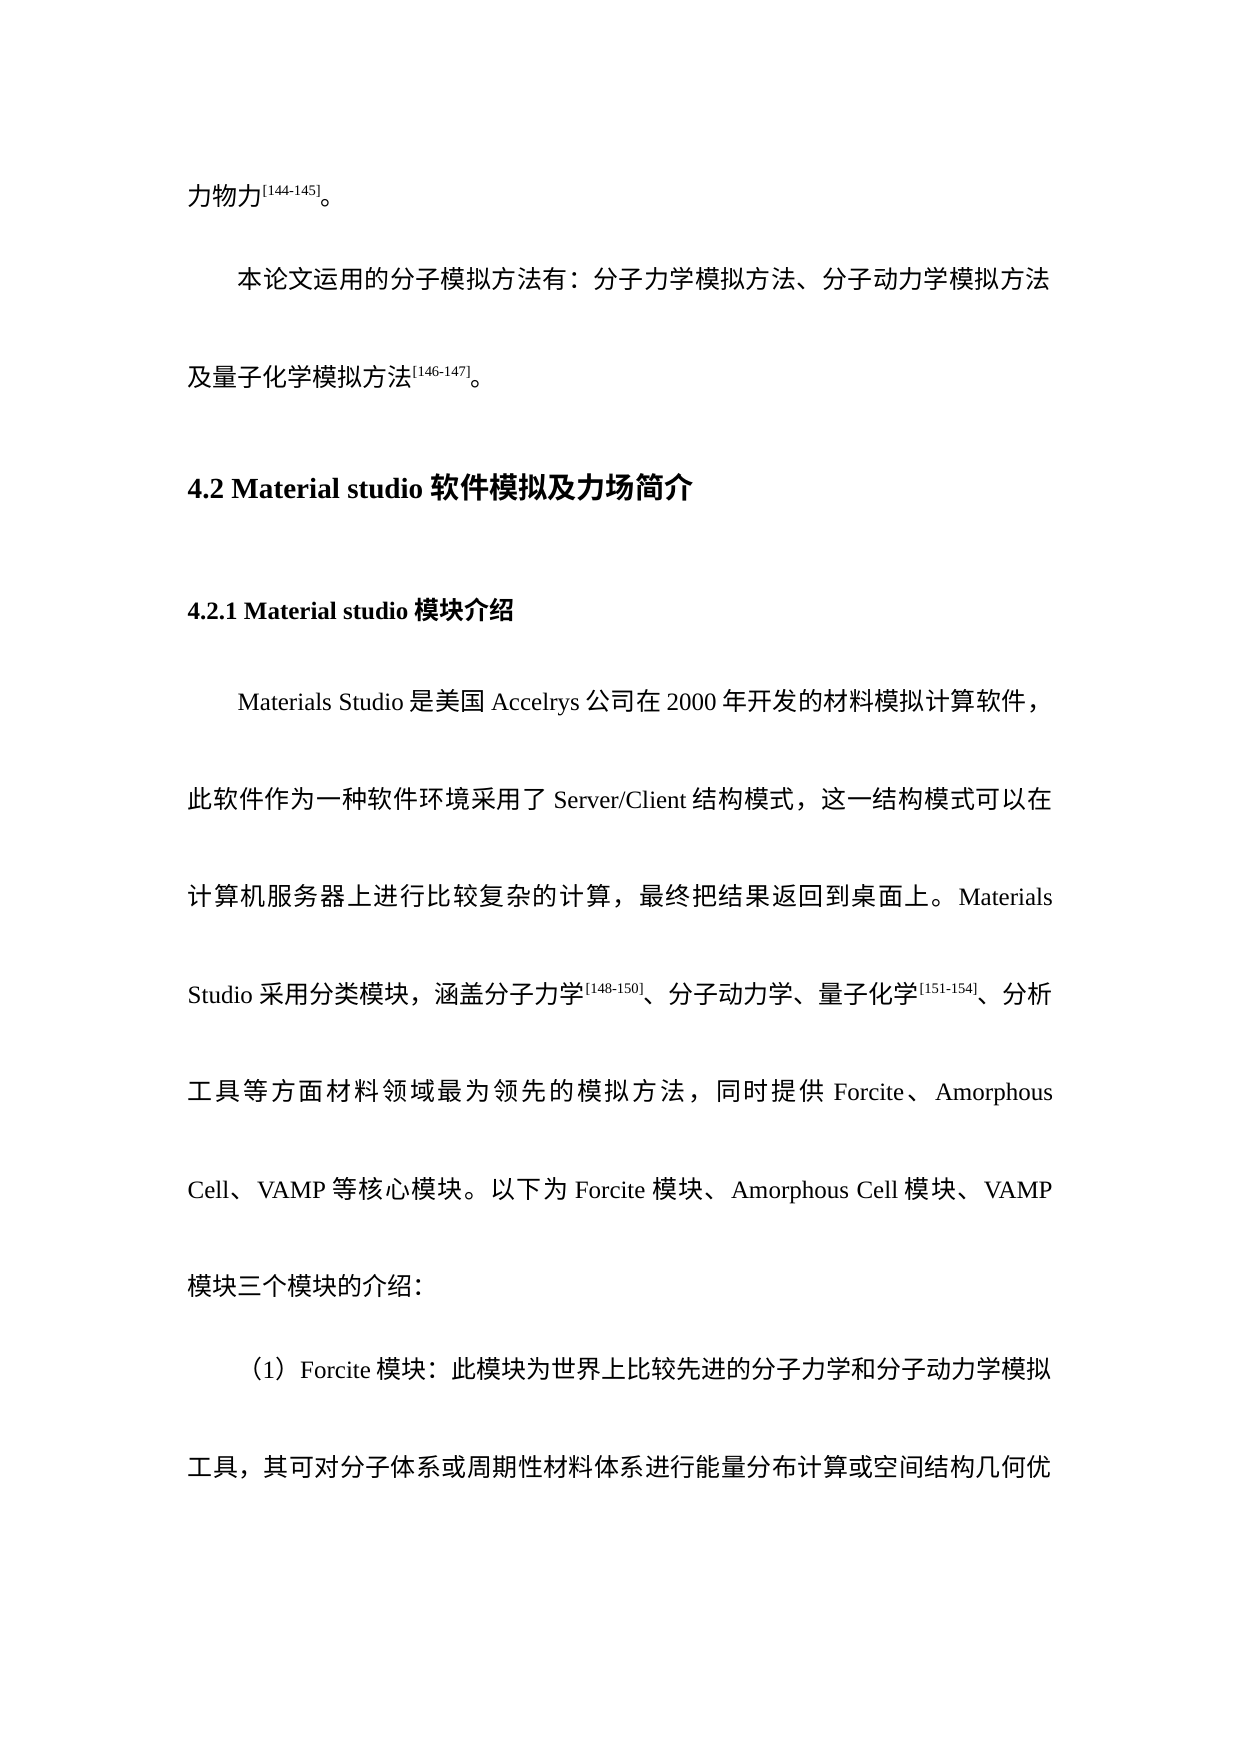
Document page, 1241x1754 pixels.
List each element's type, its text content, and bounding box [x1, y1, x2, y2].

text 4.2.1 Material studio 模块介绍 [187, 576, 1053, 641]
text Materials Studio是美国Accelrys公司在2000年开发的材料模拟计算软件，此软件作为一种软件环境采用了Server/Client结构模式，这一结构模式可以在计算机服务器上进行比较复杂的计算，最终把结果返回到桌面上。Materials Studio 采用分类模块，涵盖分子力学[148-150]、分子动力学、量子化学[151-154]、分析工具等方面材料领域最为领先的模拟方法，同时提供Forcite、Amorphous Cell、VAMP等核心模块。以下为Forcite模块、Amorphous Cell模块、VAMP模块三个模块的介绍： [187, 667, 1053, 1317]
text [187, 162, 1053, 227]
text 本论文运用的分子模拟方法有：分子力学模拟方法、分子动力学模拟方法及量子化学模拟方法[146-147]。 [187, 245, 1053, 408]
subtitle 4.2 Material studio 软件模拟及力场简介 [187, 453, 1053, 518]
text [187, 1335, 1053, 1498]
